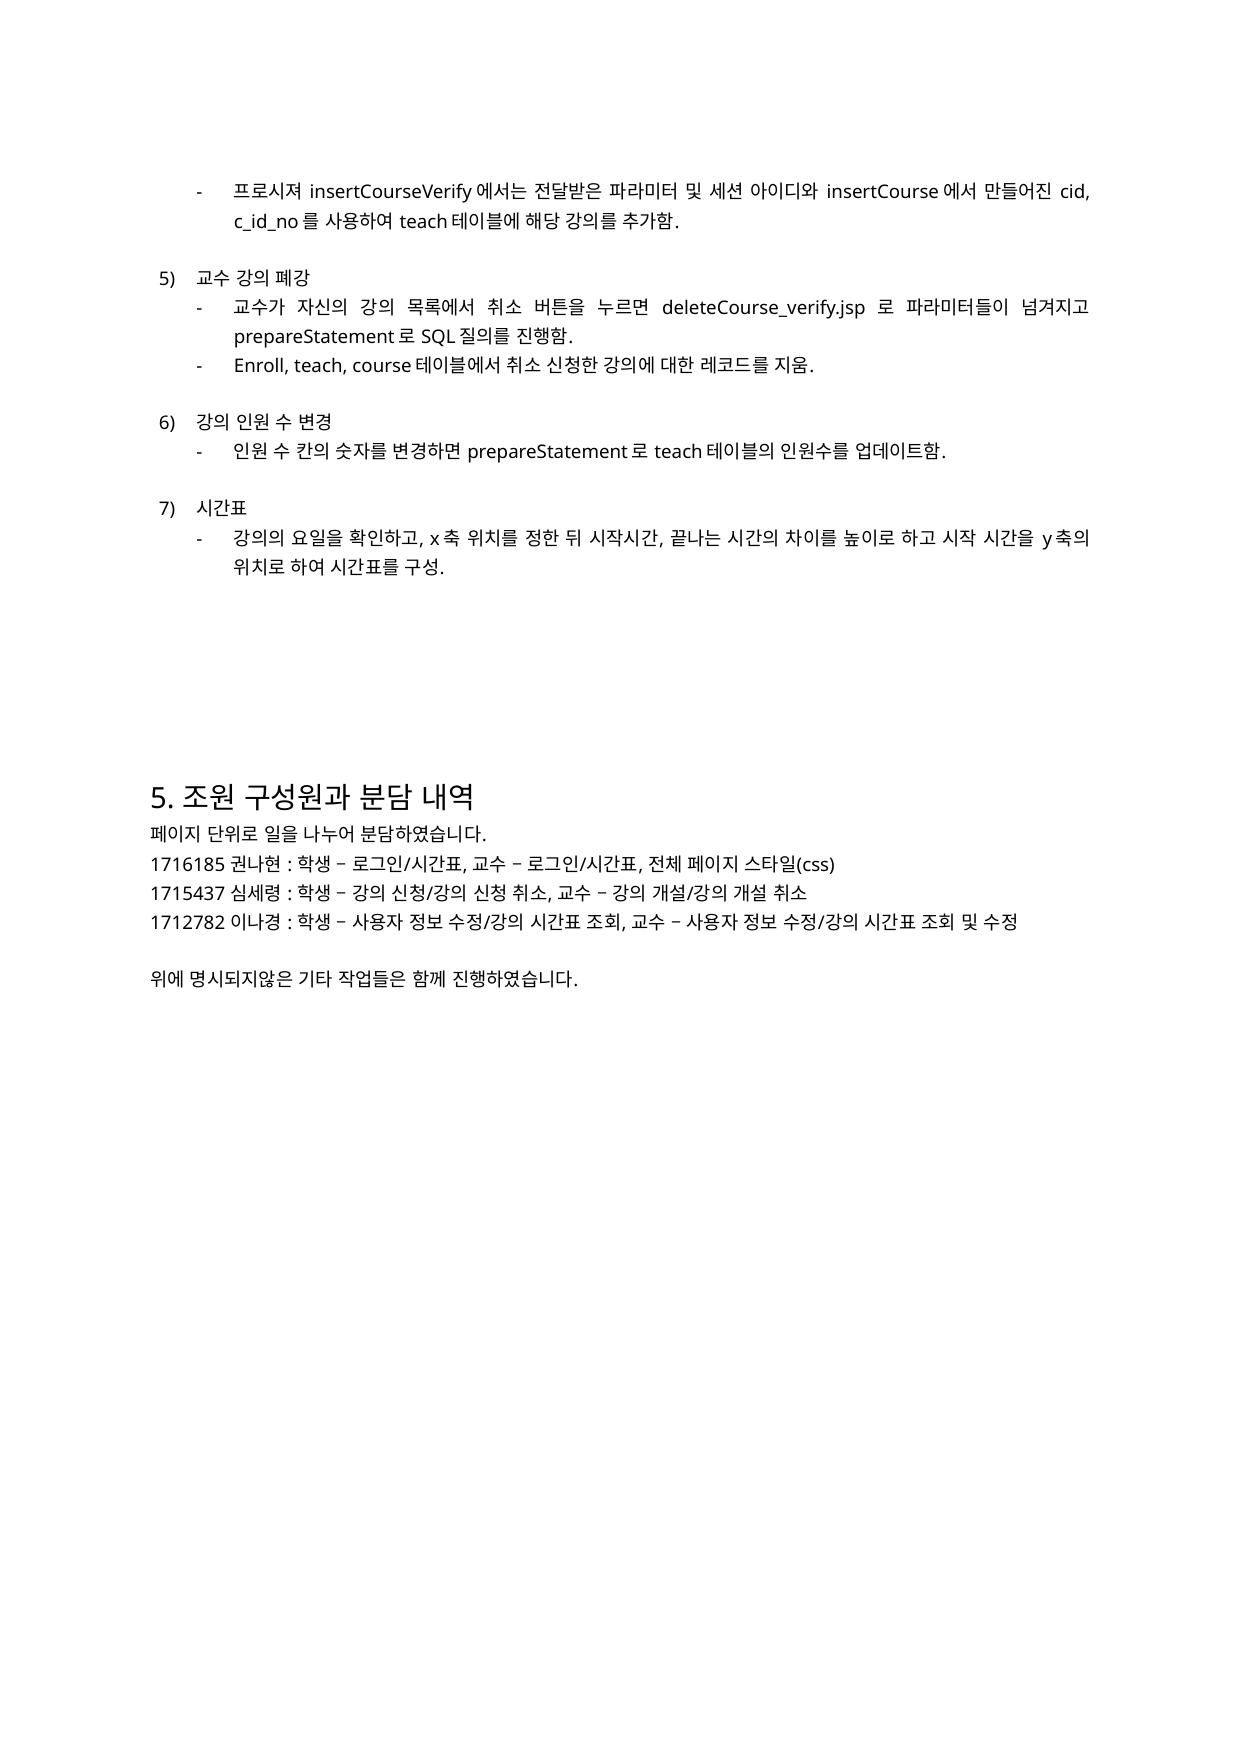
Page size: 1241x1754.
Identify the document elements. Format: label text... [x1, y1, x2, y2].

list 인원 수 칸의 숫자를 변경하면 prepareStatement로 teach테이블의 인원수를 업데이트함. [196, 437, 1090, 464]
list 강의 인원 수 변경 [159, 408, 1090, 435]
text 페이지 단위로 일을 나누어 분담하였습니다. [150, 820, 1090, 847]
list 프로시져 insertCourseVerify에서는 전달받은 파라미터 및 세션 아이디와 insertCourse에서 만들어진 cid, c_id_no를 사용하여 teach테이블에 해당 강의를 추가함. [196, 177, 1090, 234]
list Enroll, teach, course테이블에서 취소 신청한 강의에 대한 레코드를 지움. [196, 351, 1090, 378]
list 교수가 자신의 강의 목록에서 취소 버튼을 누르면 deleteCourse_verify.jsp 로 파라미터들이 넘겨지고 prepareStatement로 SQL질의를 진행함. [196, 292, 1090, 349]
text 위에 명시되지않은 기타 작업들은 함께 진행하였습니다. [150, 964, 1090, 992]
list 시간표 [159, 494, 1090, 521]
list 강의의 요일을 확인하고, x축 위치를 정한 뒤 시작시간, 끝나는 시간의 차이를 높이로 하고 시작 시간을 y축의 위치로 하여 시간표를 구성. [196, 523, 1090, 579]
text 1715437 심세령 : 학생 – 강의 신청/강의 신청 취소, 교수 – 강의 개설/강의 개설 취소 [150, 878, 1090, 906]
text 1712782 이나경 : 학생 – 사용자 정보 수정/강의 시간표 조회, 교수 – 사용자 정보 수정/강의 시간표 조회 및 수정 [150, 908, 1090, 935]
list 교수 강의 폐강 [159, 263, 1090, 290]
text 5. 조원 구성원과 분담 내역 [150, 774, 1090, 817]
text 1716185 권나현 : 학생 – 로그인/시간표, 교수 – 로그인/시간표, 전체 페이지 스타일(css) [150, 849, 1090, 876]
